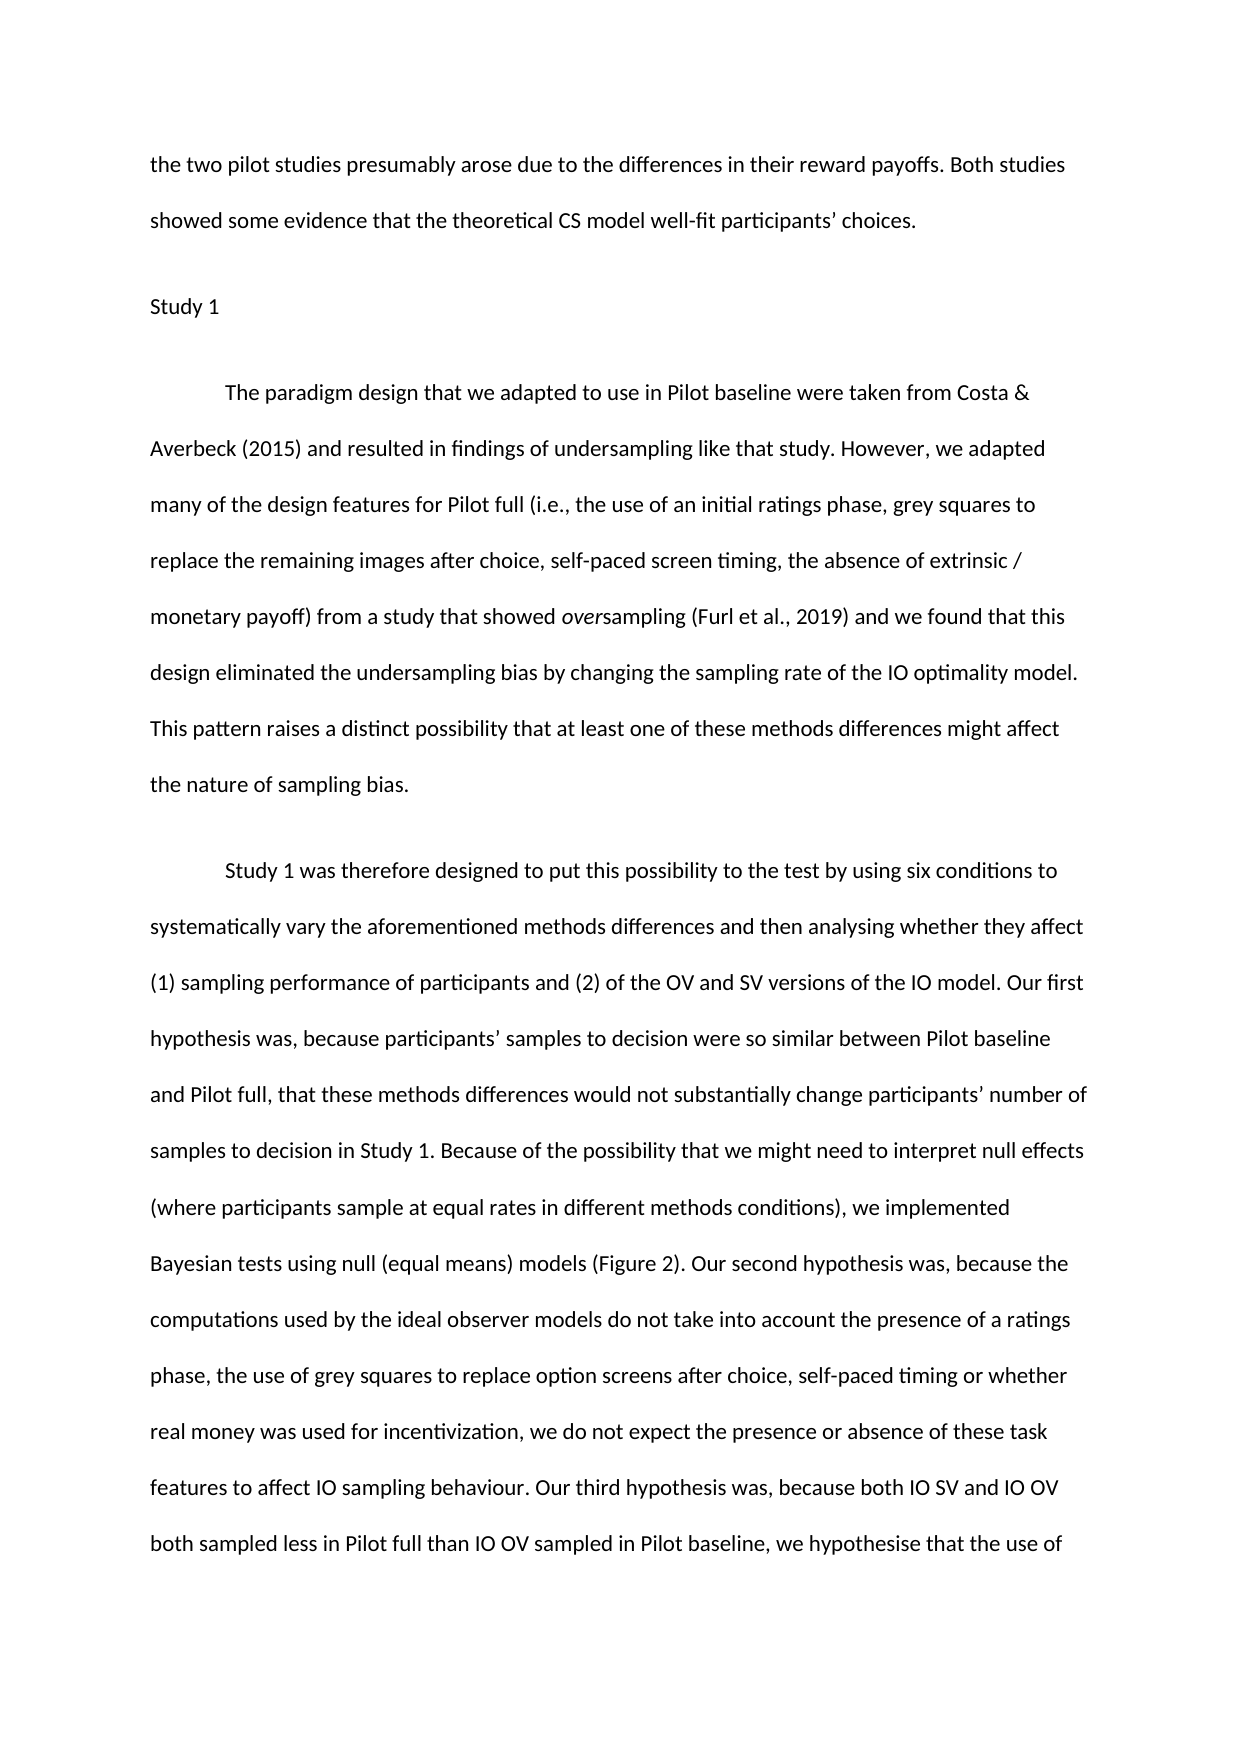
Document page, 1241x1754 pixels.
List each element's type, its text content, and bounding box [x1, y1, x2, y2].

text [150, 856, 1090, 1557]
text The paradigm design that we adapted to use in Pilot baseline were taken from Costa & Averbeck (2015) and resulted in findings of undersampling like that study. However, we adapted many of the design features for Pilot full (i.e., the use of an initial ratings phase, grey squares to replace the remaining images after choice, self-paced screen timing, the absence of extrinsic / monetary payoff) from a study that showed oversampling (Furl et al., 2019) and we found that this design eliminated the undersampling bias by changing the sampling rate of the IO optimality model. This pattern raises a distinct possibility that at least one of these methods differences might affect the nature of sampling bias. [150, 378, 1090, 798]
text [150, 150, 1090, 234]
text Study 1 [150, 292, 1090, 320]
